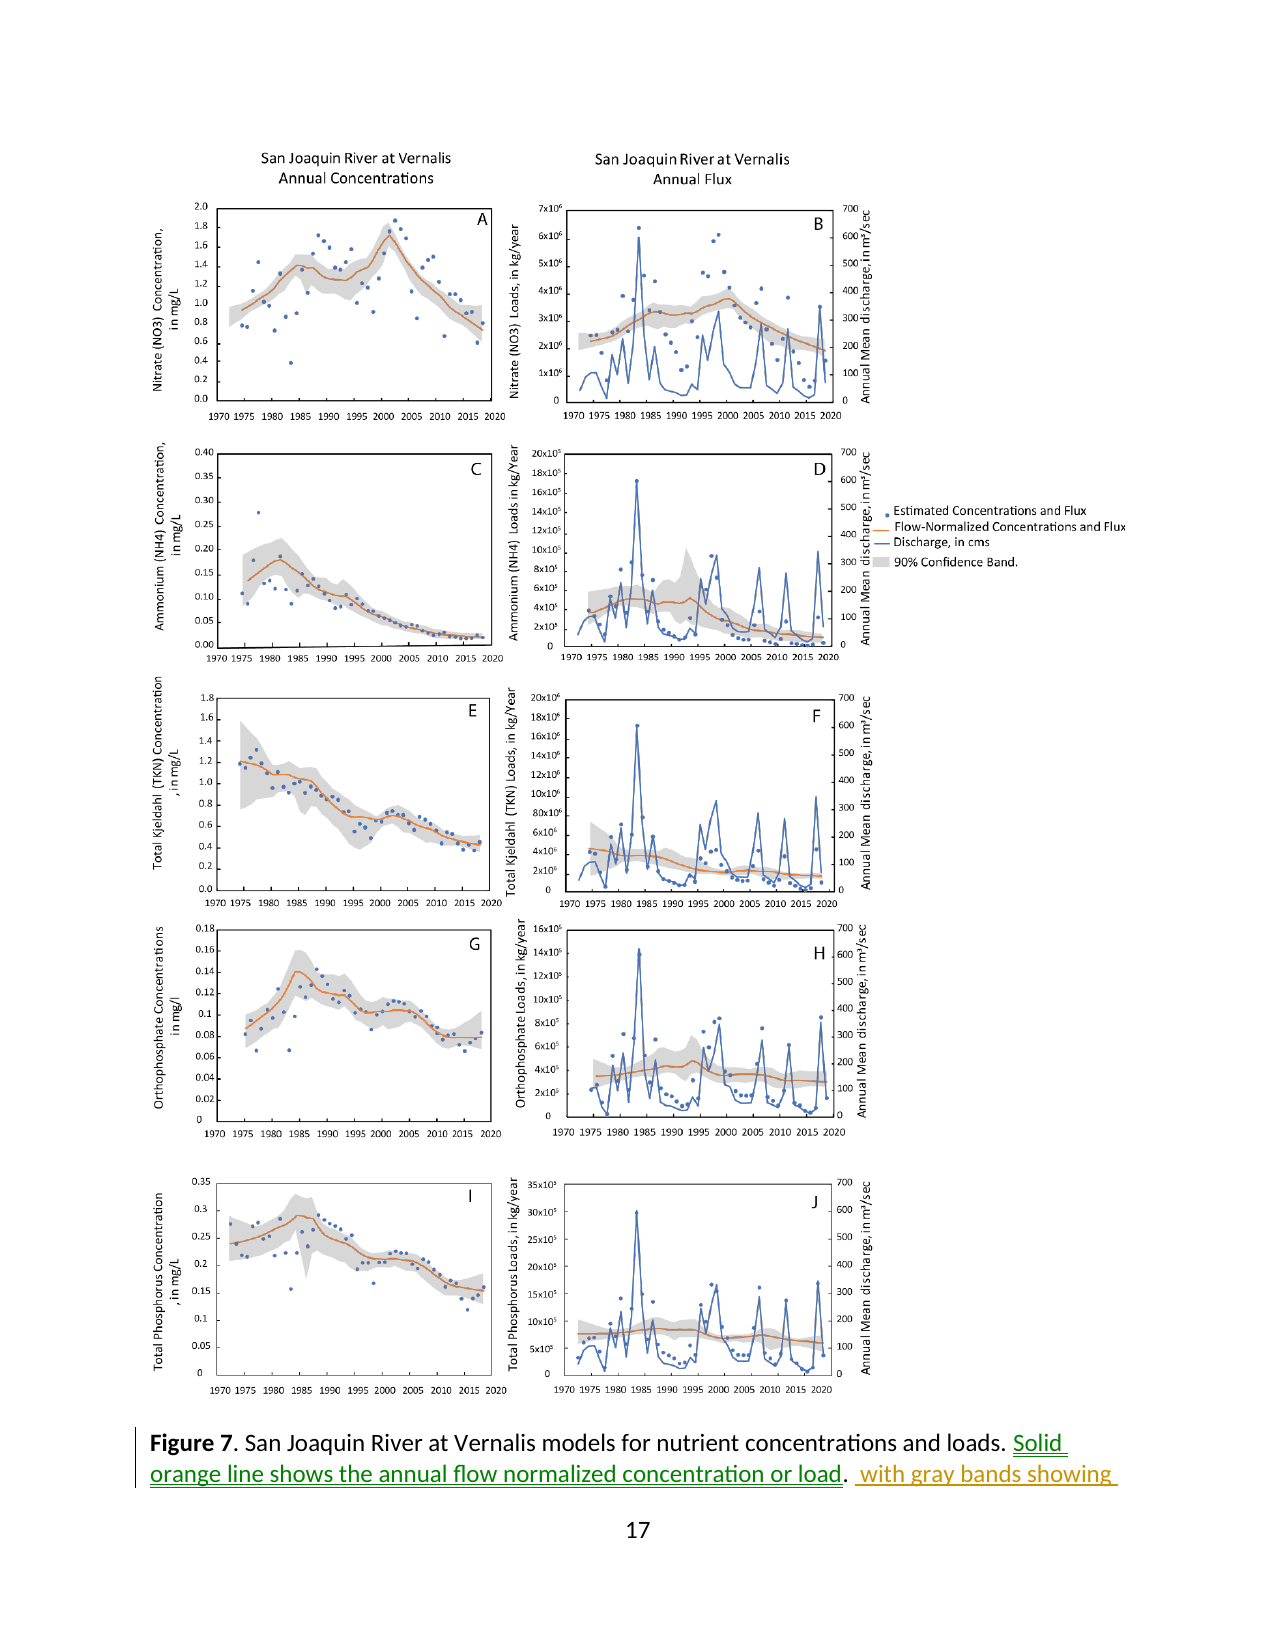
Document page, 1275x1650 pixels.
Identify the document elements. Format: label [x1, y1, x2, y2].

text [150, 1427, 1125, 1488]
picture [150, 150, 1125, 1397]
